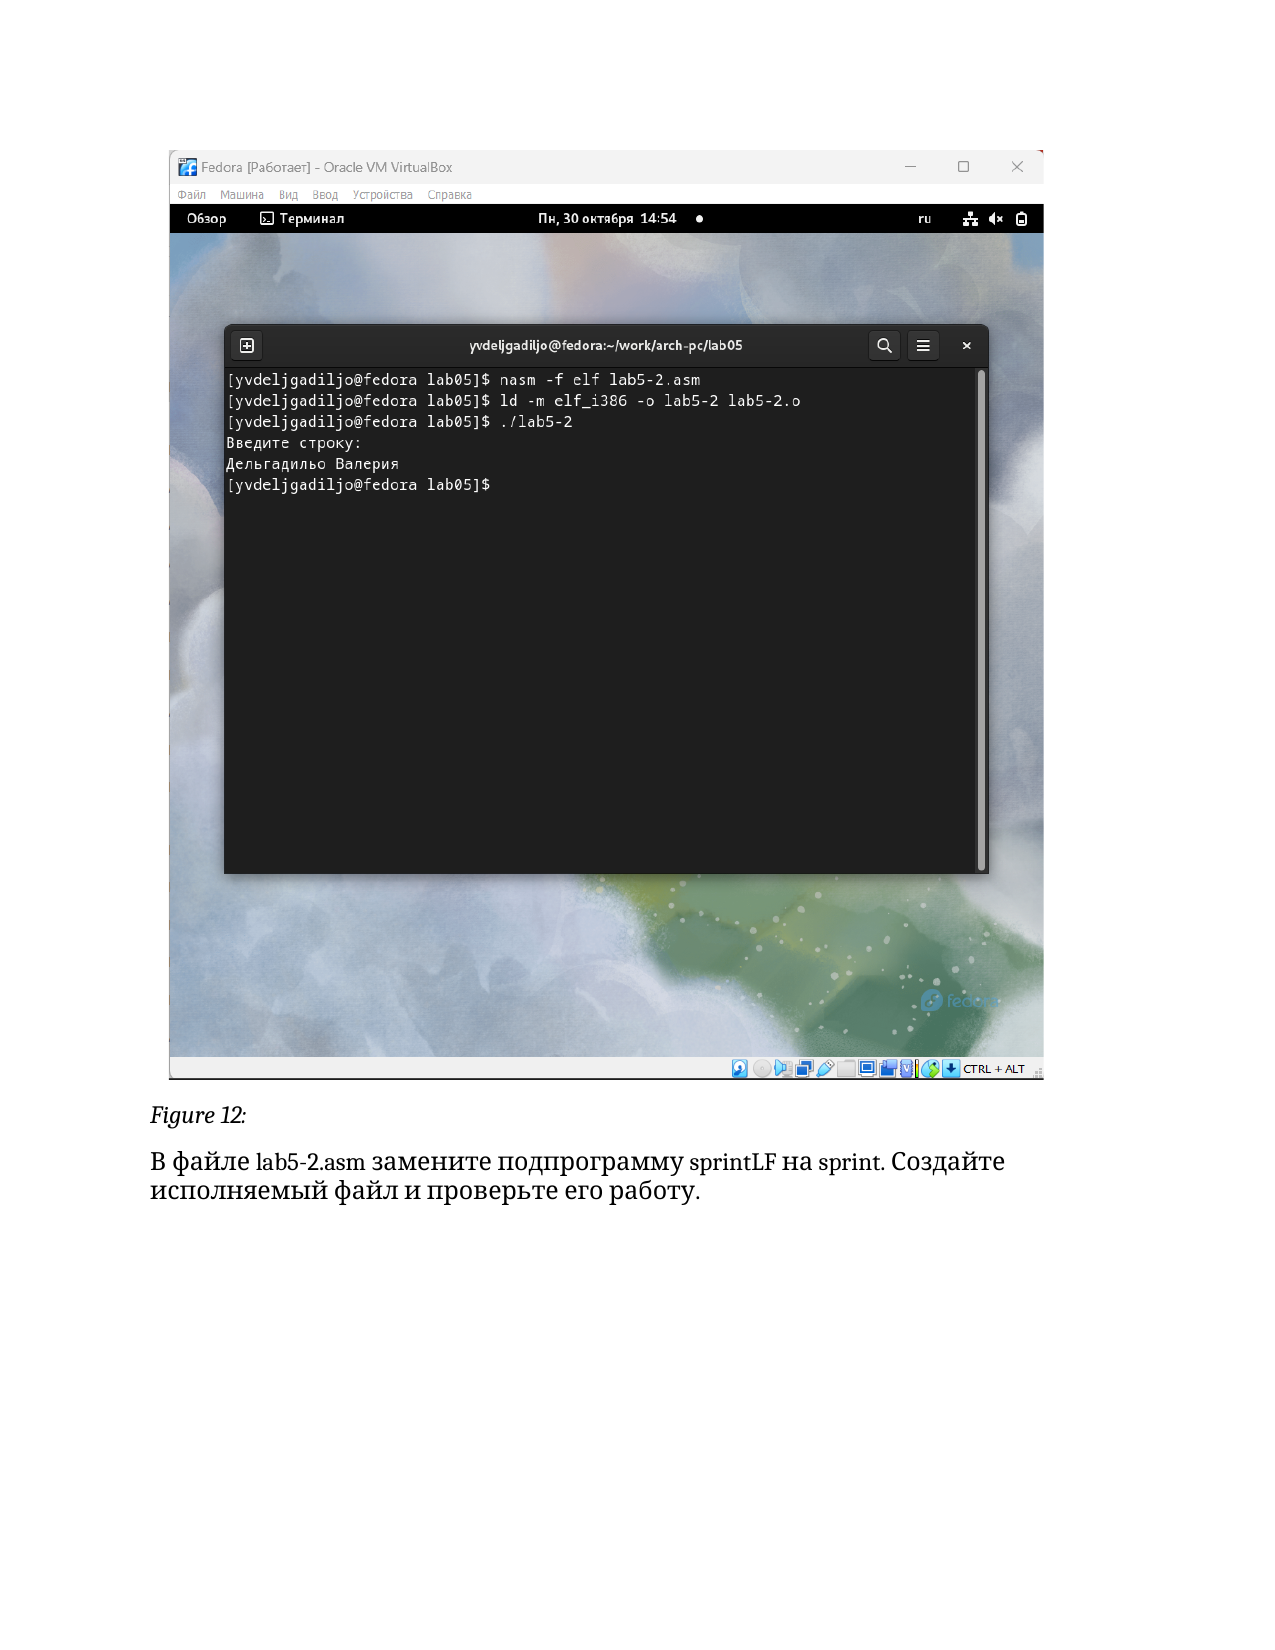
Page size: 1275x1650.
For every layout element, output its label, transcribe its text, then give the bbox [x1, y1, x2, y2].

text Figure 12: [150, 1101, 1125, 1129]
text В файле lab5-2.asm замените подпрограмму sprintLF на sprint. Создайте исполняемый файл и проверьте его работу. [150, 1148, 1125, 1206]
picture [168, 150, 1044, 1080]
